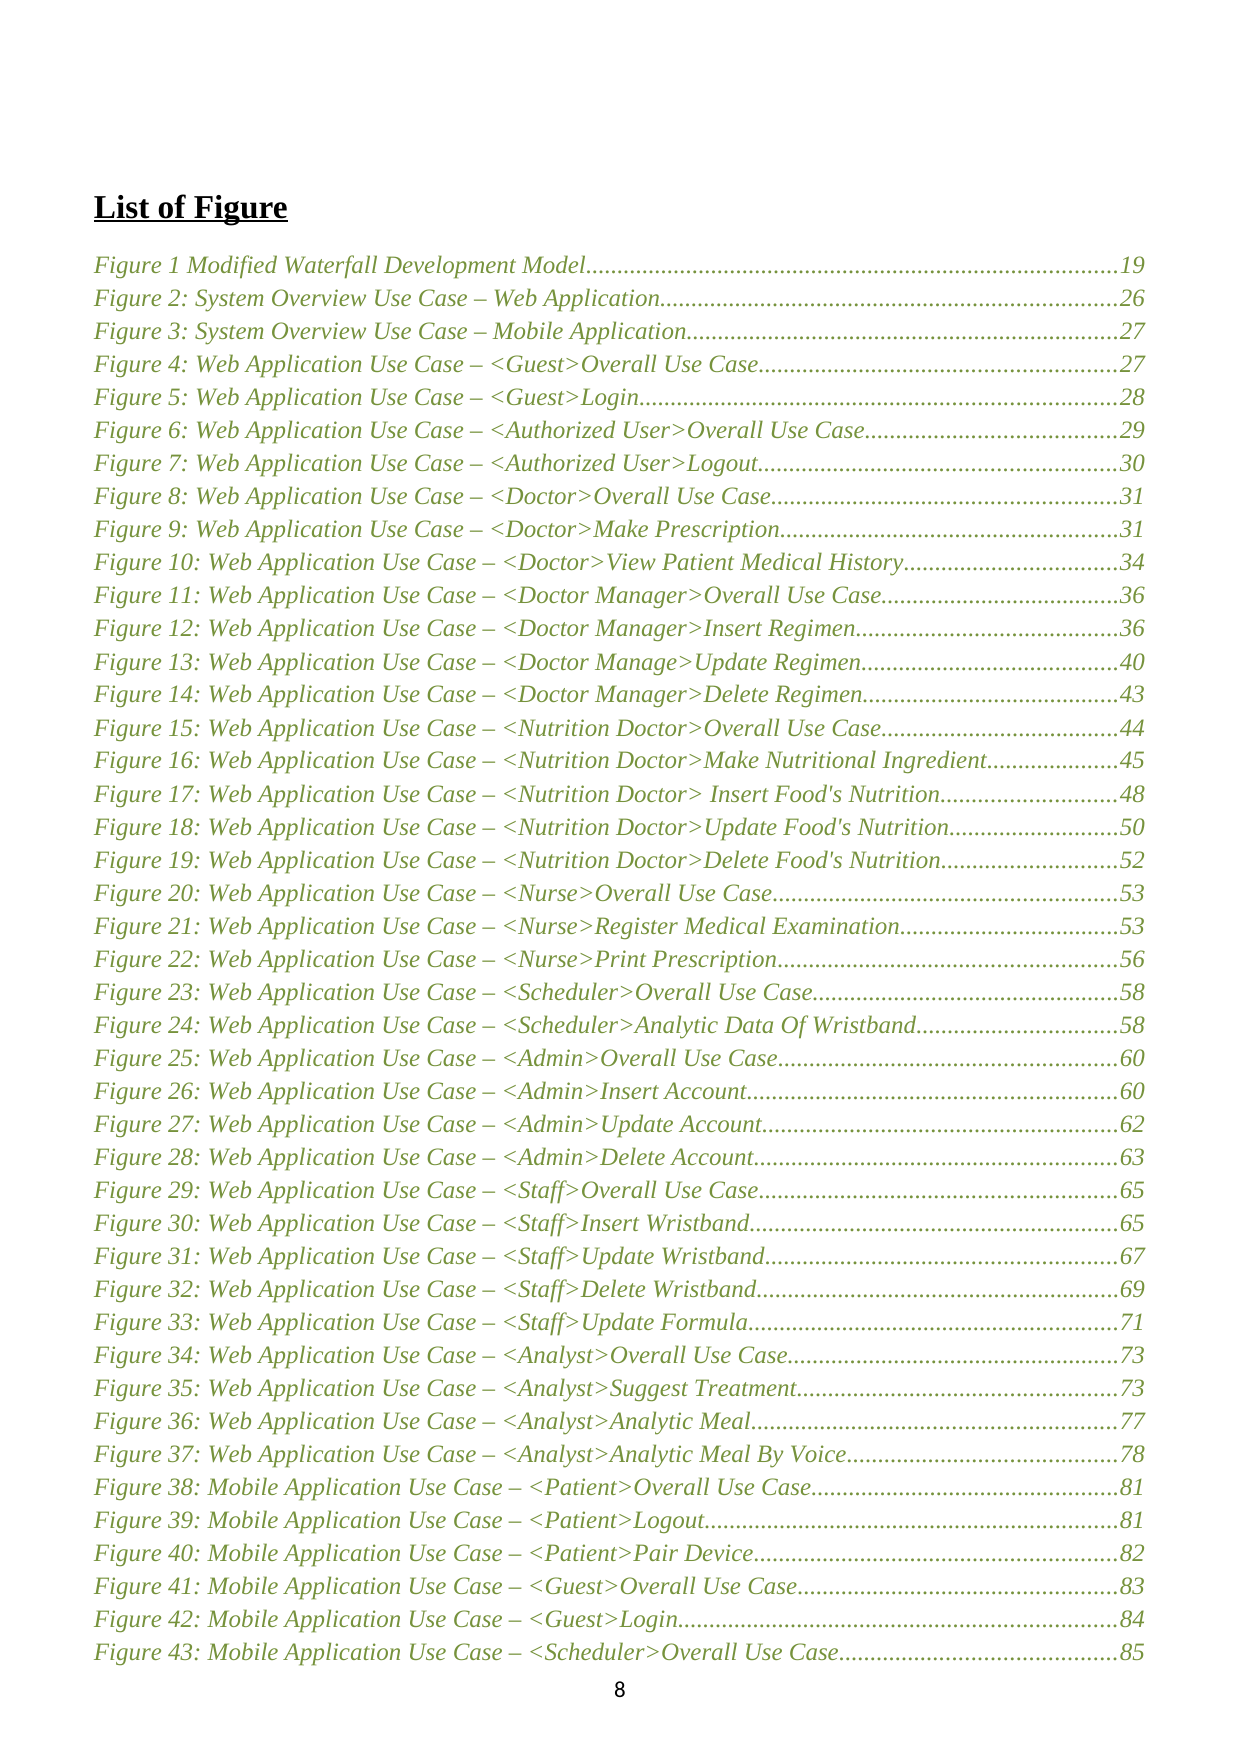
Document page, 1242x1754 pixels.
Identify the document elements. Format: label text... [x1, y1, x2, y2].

text Figure 28: Web Application Use Case – <Admin>Delete Account 63 [94, 1142, 1146, 1171]
text Figure 1 Modified Waterfall Development Model 19 [94, 250, 1146, 279]
subtitle List of Figure [94, 187, 1146, 225]
text Figure 25: Web Application Use Case – <Admin>Overall Use Case 60 [94, 1043, 1146, 1072]
text Figure 30: Web Application Use Case – <Staff>Insert Wristband 65 [94, 1208, 1146, 1237]
text Figure 11: Web Application Use Case – <Doctor Manager>Overall Use Case 36 [94, 581, 1146, 609]
text Figure 4: Web Application Use Case – <Guest>Overall Use Case 27 [94, 349, 1146, 378]
text Figure 5: Web Application Use Case – <Guest>Login 28 [94, 382, 1146, 411]
text Figure 22: Web Application Use Case – <Nurse>Print Prescription 56 [94, 944, 1146, 972]
text Figure 17: Web Application Use Case – <Nutrition Doctor> Insert Food's Nutrition 48 [94, 779, 1146, 807]
text Figure 9: Web Application Use Case – <Doctor>Make Prescription 31 [94, 514, 1146, 543]
text Figure 26: Web Application Use Case – <Admin>Insert Account 60 [94, 1076, 1146, 1104]
text Figure 29: Web Application Use Case – <Staff>Overall Use Case 65 [94, 1175, 1146, 1204]
text Figure 7: Web Application Use Case – <Authorized User>Logout 30 [94, 448, 1146, 477]
text Figure 21: Web Application Use Case – <Nurse>Register Medical Examination 53 [94, 911, 1146, 939]
text Figure 15: Web Application Use Case – <Nutrition Doctor>Overall Use Case 44 [94, 713, 1146, 741]
text Figure 12: Web Application Use Case – <Doctor Manager>Insert Regimen 36 [94, 613, 1146, 642]
text Figure 24: Web Application Use Case – <Scheduler>Analytic Data Of Wristband 58 [94, 1010, 1146, 1038]
text Figure 37: Web Application Use Case – <Analyst>Analytic Meal By Voice 78 [94, 1439, 1146, 1468]
text Figure 8: Web Application Use Case – <Doctor>Overall Use Case 31 [94, 481, 1146, 510]
text Figure 6: Web Application Use Case – <Authorized User>Overall Use Case 29 [94, 415, 1146, 444]
text Figure 34: Web Application Use Case – <Analyst>Overall Use Case 73 [94, 1340, 1146, 1369]
text Figure 31: Web Application Use Case – <Staff>Update Wristband 67 [94, 1241, 1146, 1270]
text Figure 18: Web Application Use Case – <Nutrition Doctor>Update Food's Nutrition 50 [94, 812, 1146, 840]
text Figure 16: Web Application Use Case – <Nutrition Doctor>Make Nutritional Ingredient 45 [94, 746, 1146, 774]
text Figure 20: Web Application Use Case – <Nurse>Overall Use Case 53 [94, 878, 1146, 906]
text Figure 42: Mobile Application Use Case – <Guest>Login 84 [94, 1604, 1146, 1633]
text Figure 19: Web Application Use Case – <Nutrition Doctor>Delete Food's Nutrition 52 [94, 845, 1146, 873]
text Figure 41: Mobile Application Use Case – <Guest>Overall Use Case 83 [94, 1571, 1146, 1600]
text Figure 36: Web Application Use Case – <Analyst>Analytic Meal 77 [94, 1406, 1146, 1435]
text Figure 14: Web Application Use Case – <Doctor Manager>Delete Regimen 43 [94, 679, 1146, 708]
text Figure 27: Web Application Use Case – <Admin>Update Account 62 [94, 1109, 1146, 1138]
text Figure 23: Web Application Use Case – <Scheduler>Overall Use Case 58 [94, 977, 1146, 1006]
text Figure 2: System Overview Use Case – Web Application 26 [94, 283, 1146, 312]
text Figure 40: Mobile Application Use Case – <Patient>Pair Device 82 [94, 1538, 1146, 1567]
text Figure 35: Web Application Use Case – <Analyst>Suggest Treatment 73 [94, 1373, 1146, 1402]
text Figure 10: Web Application Use Case – <Doctor>View Patient Medical History 34 [94, 547, 1146, 576]
text Figure 43: Mobile Application Use Case – <Scheduler>Overall Use Case 85 [94, 1637, 1146, 1666]
text Figure 32: Web Application Use Case – <Staff>Delete Wristband 69 [94, 1274, 1146, 1303]
text Figure 39: Mobile Application Use Case – <Patient>Logout 81 [94, 1505, 1146, 1534]
text Figure 13: Web Application Use Case – <Doctor Manage>Update Regimen 40 [94, 647, 1146, 675]
text Figure 38: Mobile Application Use Case – <Patient>Overall Use Case 81 [94, 1472, 1146, 1501]
text Figure 3: System Overview Use Case – Mobile Application 27 [94, 316, 1146, 345]
text Figure 33: Web Application Use Case – <Staff>Update Formula 71 [94, 1307, 1146, 1336]
